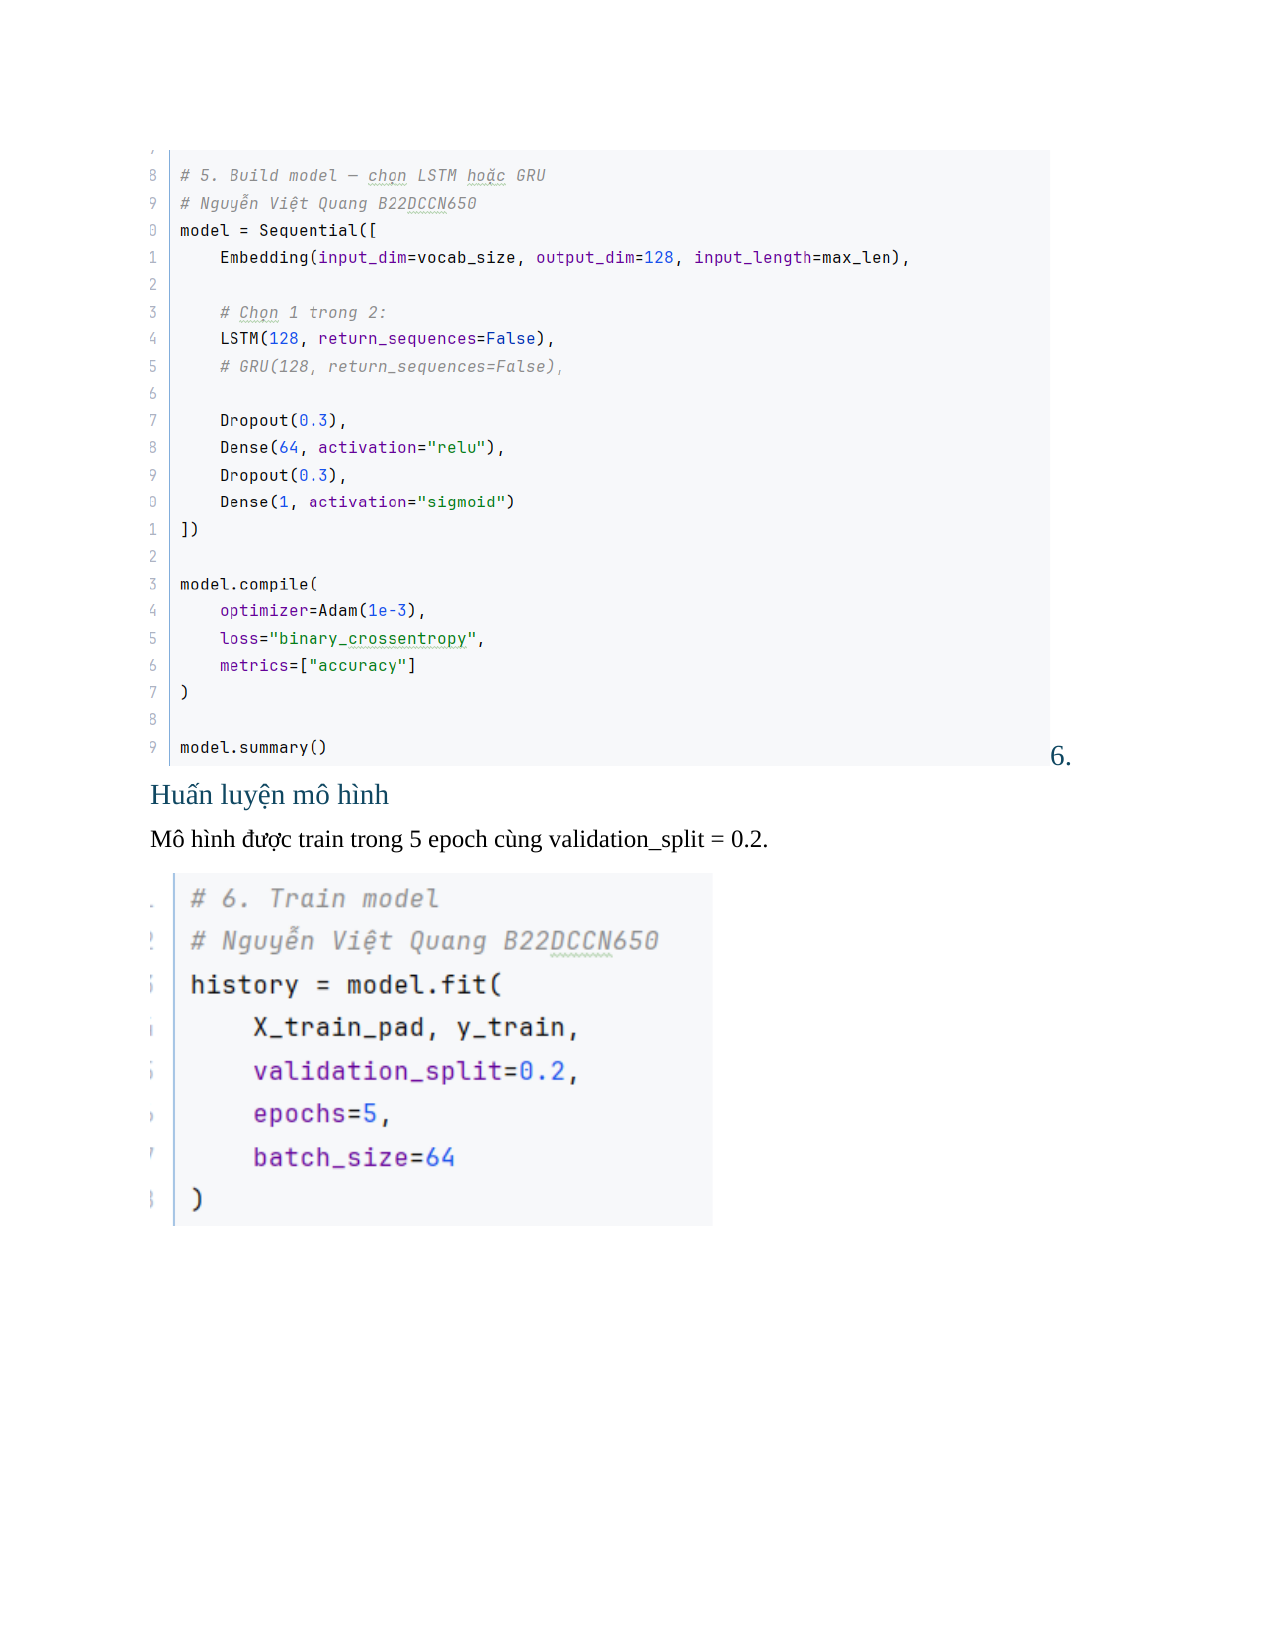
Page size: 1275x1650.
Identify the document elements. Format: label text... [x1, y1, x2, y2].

picture [150, 873, 713, 1226]
picture [150, 150, 1050, 766]
text Mô hình được train trong 5 epoch cùng validation_split = 0.2. [150, 824, 1125, 853]
